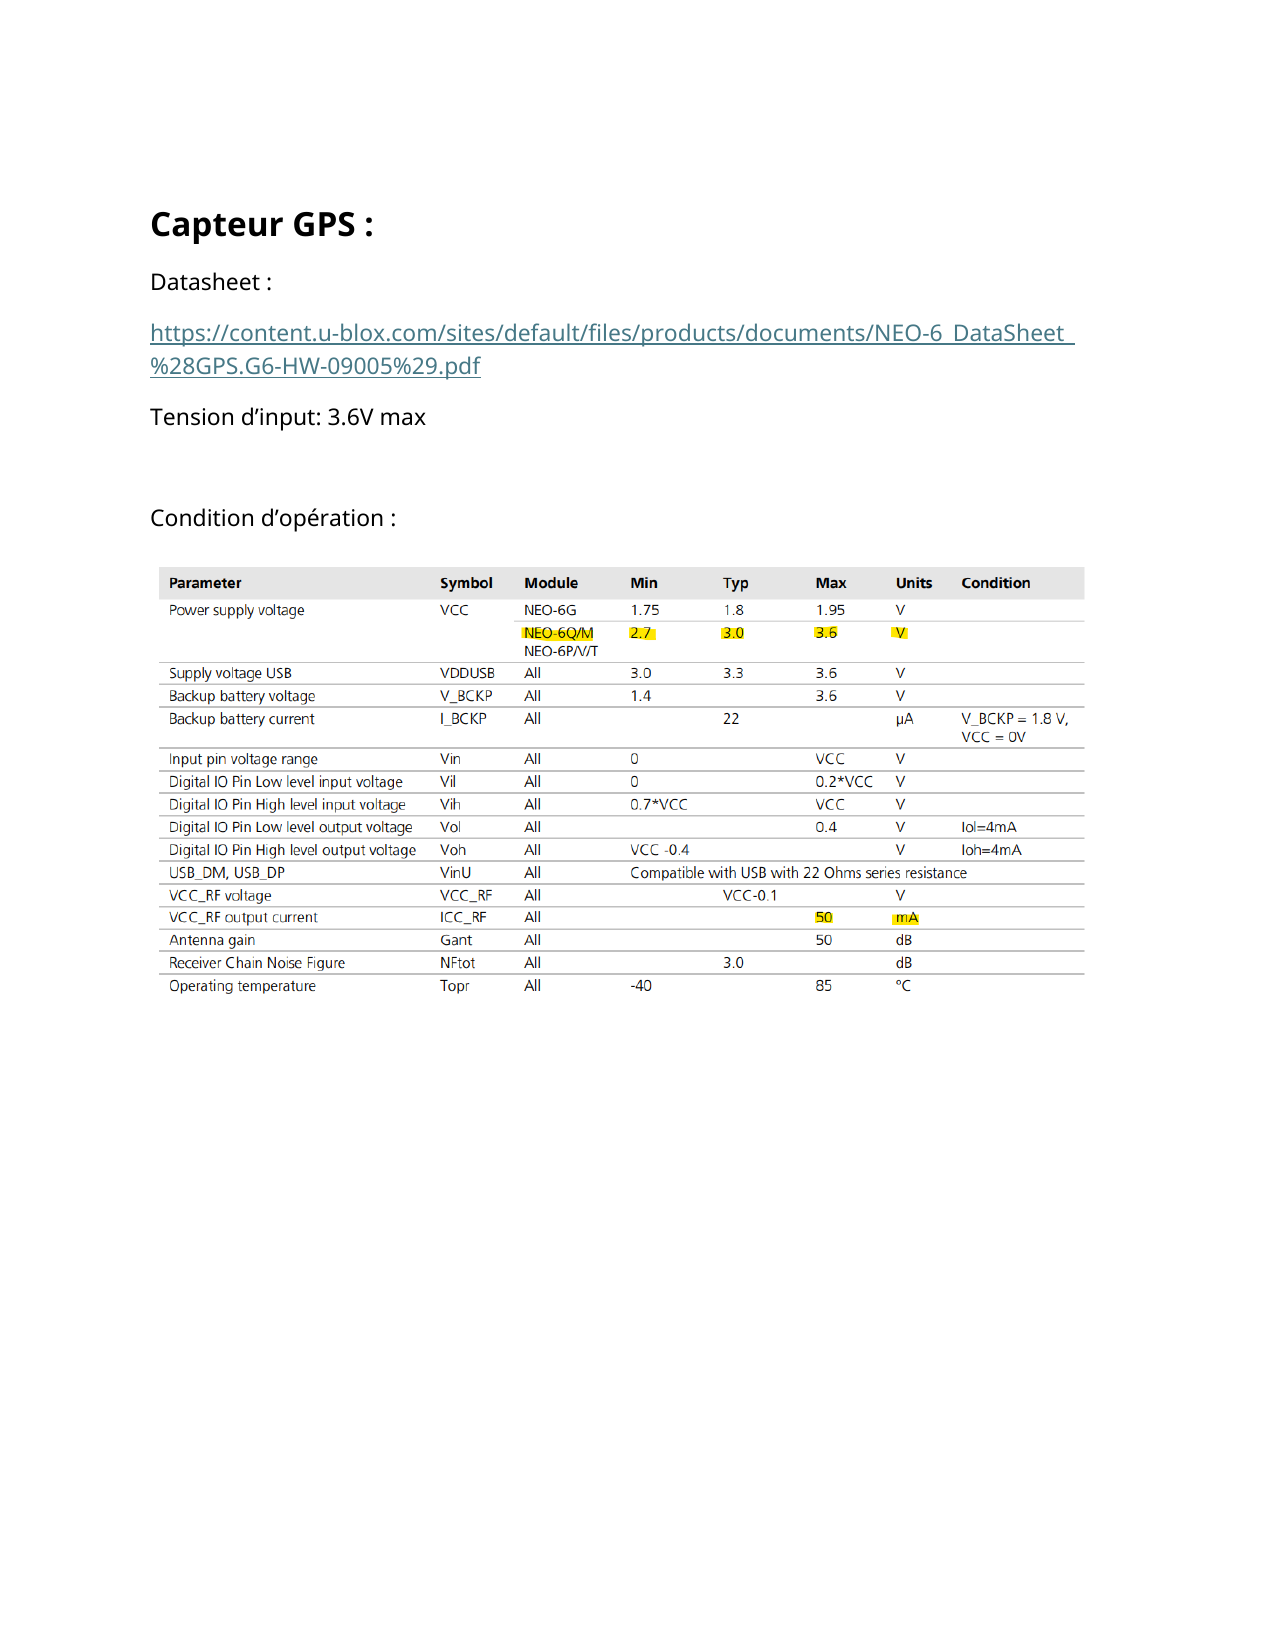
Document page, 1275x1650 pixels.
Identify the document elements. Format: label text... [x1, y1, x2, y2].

text Datasheet : [150, 266, 1125, 297]
text https://content.u-blox.com/sites/default/files/products/documents/NEO-6_DataSheet_%28GPS.G6-HW-09005%29.pdf [150, 316, 1125, 381]
picture [150, 551, 1125, 1006]
subtitle Capteur GPS : [150, 200, 1125, 246]
text Tension d’input: 3.6V max [150, 401, 1125, 432]
text Condition d’opération : [150, 501, 1125, 533]
